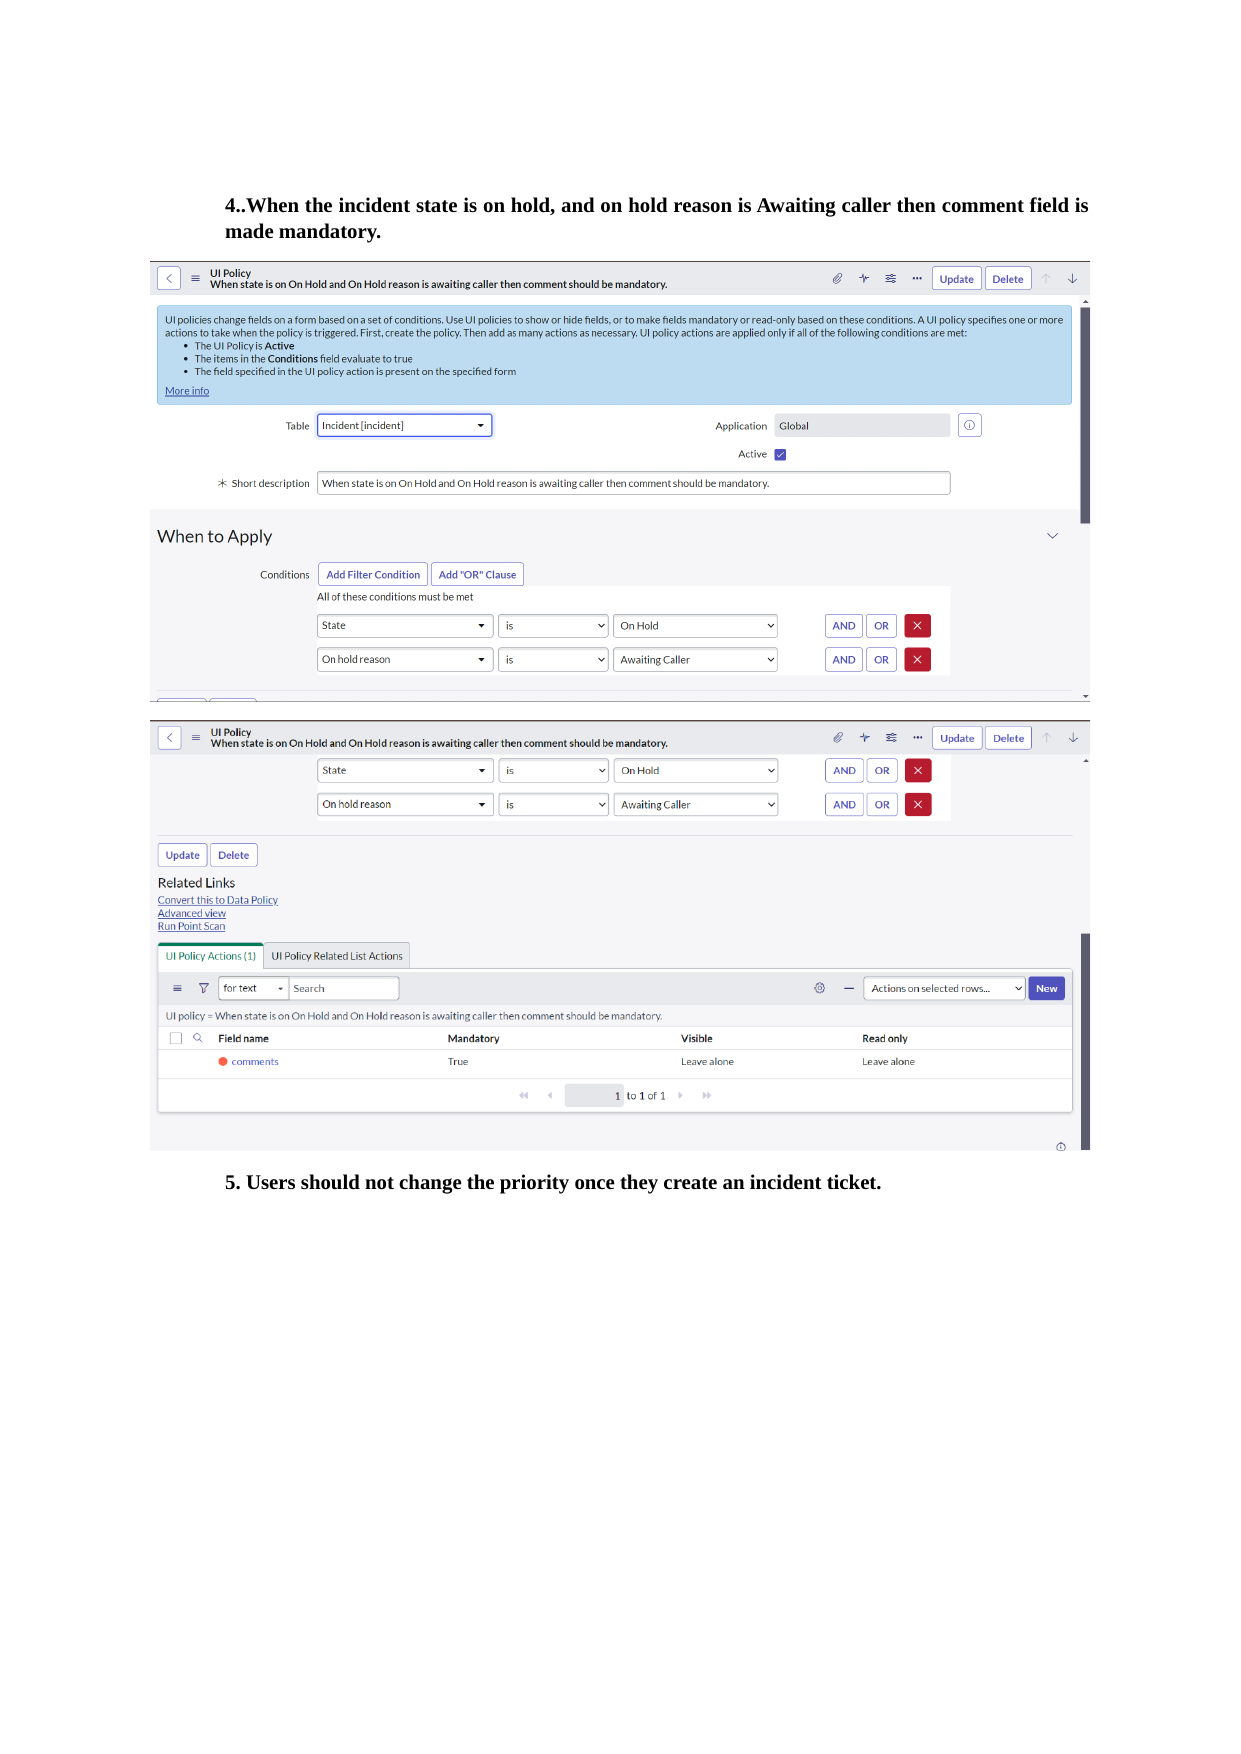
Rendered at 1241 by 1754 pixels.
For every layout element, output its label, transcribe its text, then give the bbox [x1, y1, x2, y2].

text 4..When the incident state is on hold, and on hold reason is Awaiting caller then comment field is made mandatory. [225, 193, 1090, 243]
picture [150, 261, 1091, 702]
text 5. Users should not change the priority once they create an incident ticket. [150, 1169, 1090, 1194]
picture [150, 720, 1091, 1151]
